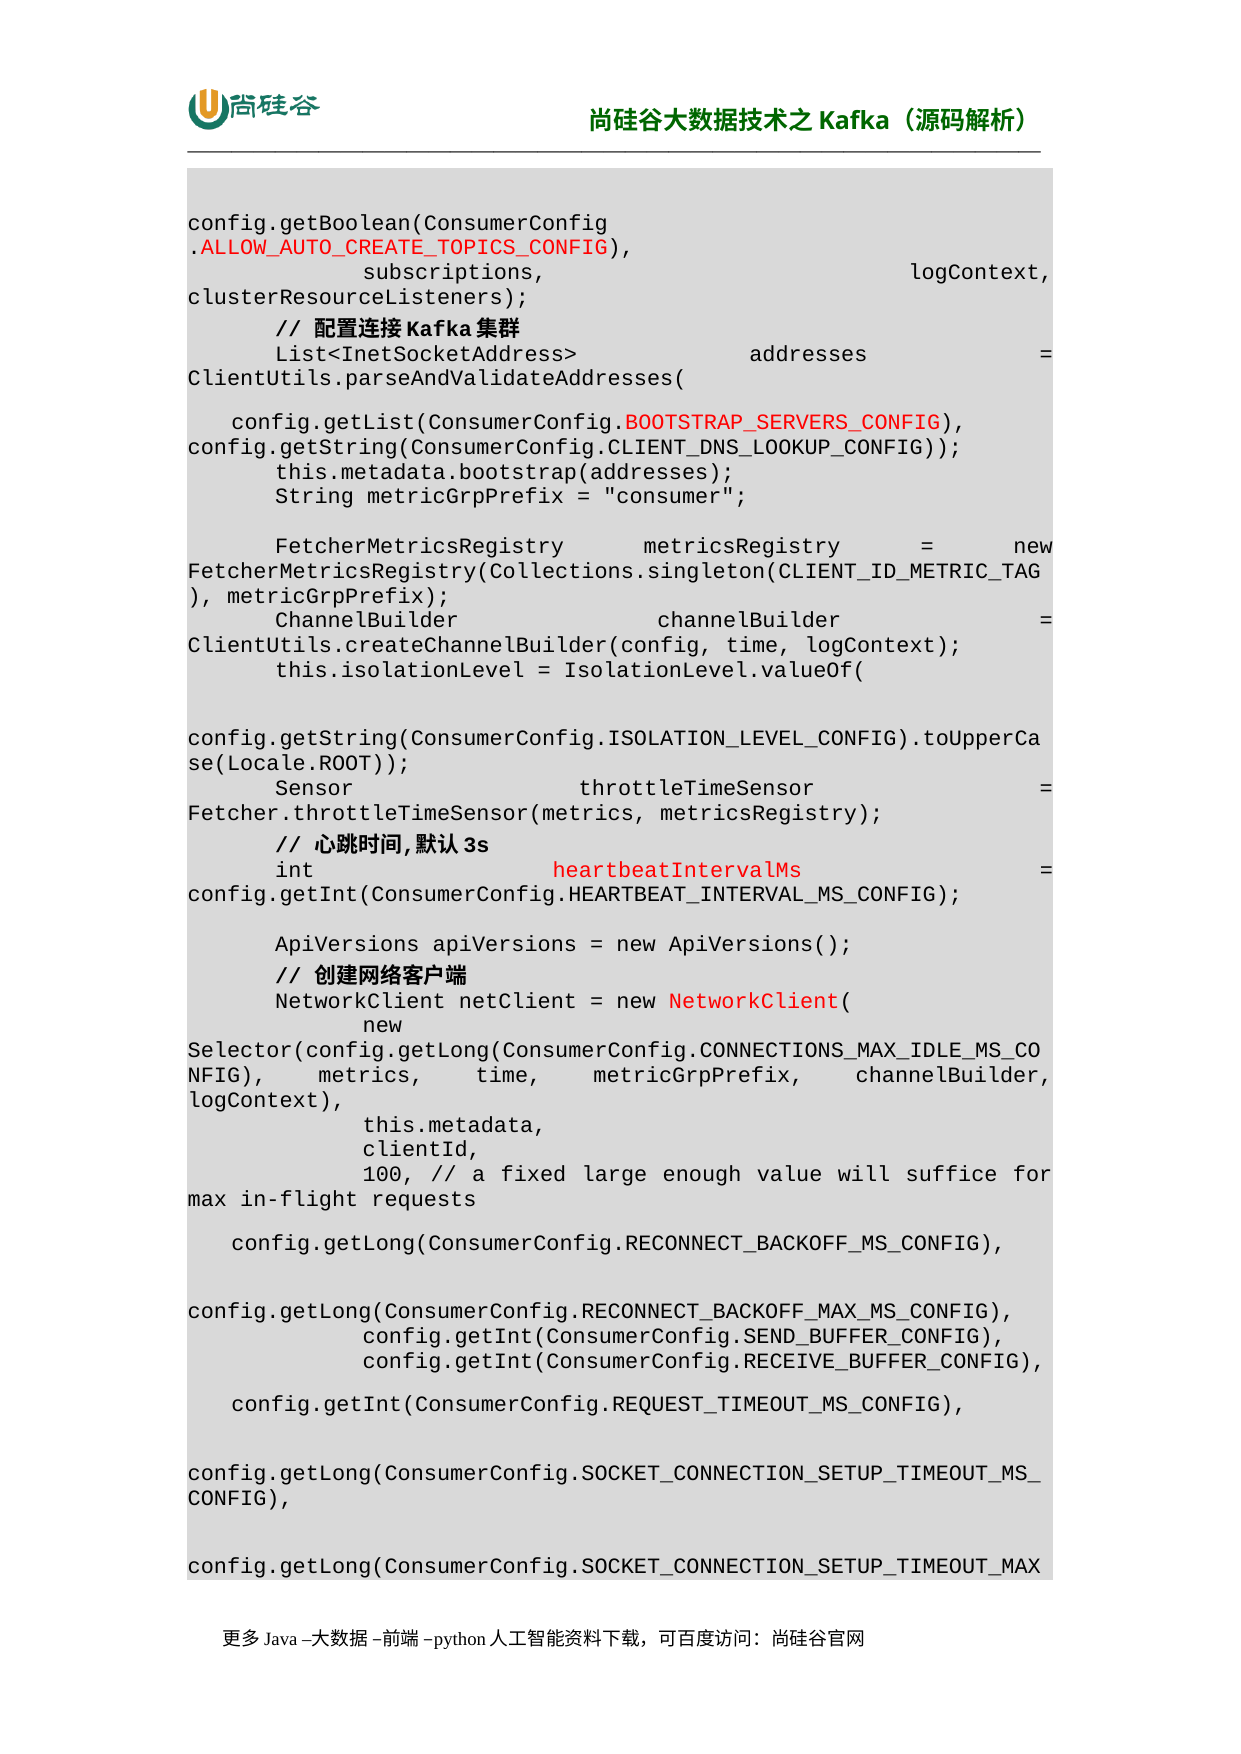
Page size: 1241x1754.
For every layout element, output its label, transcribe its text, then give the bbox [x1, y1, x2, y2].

text config.getInt(ConsumerConfig.REQUEST_TIMEOUT_MS_CONFIG), [187, 1375, 1053, 1418]
text config.getBoolean(ConsumerConfig.ALLOW_AUTO_CREATE_TOPICS_CONFIG), [187, 168, 1053, 261]
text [187, 1512, 1053, 1580]
text FetcherMetricsRegistry metricsRegistry = new FetcherMetricsRegistry(Collections.singleton(CLIENT_ID_METRIC_TAG), metricGrpPrefix); [187, 535, 1053, 609]
text ChannelBuilder channelBuilder = ClientUtils.createChannelBuilder(config, time, logContext); [187, 609, 1053, 659]
text int heartbeatIntervalMs = config.getInt(ConsumerConfig.HEARTBEAT_INTERVAL_MS_CONFIG); [187, 859, 1053, 908]
text // 配置连接Kafka集群 [187, 311, 1053, 343]
text this.metadata, [187, 1114, 1053, 1139]
text Sensor throttleTimeSensor = Fetcher.throttleTimeSensor(metrics, metricsRegistry); [187, 777, 1053, 827]
text config.getLong(ConsumerConfig.SOCKET_CONNECTION_SETUP_TIMEOUT_MS_CONFIG), [187, 1418, 1053, 1512]
text config.getLong(ConsumerConfig.RECONNECT_BACKOFF_MAX_MS_CONFIG), [187, 1257, 1053, 1325]
text ApiVersions apiVersions = new ApiVersions(); [187, 933, 1053, 958]
text 100, // a fixed large enough value will suffice for max in-flight requests [187, 1163, 1053, 1213]
text config.getList(ConsumerConfig.BOOTSTRAP_SERVERS_CONFIG), config.getString(ConsumerConfig.CLIENT_DNS_LOOKUP_CONFIG)); [187, 392, 1053, 461]
text List<InetSocketAddress> addresses = ClientUtils.parseAndValidateAddresses( [187, 343, 1053, 392]
text // 创建网络客户端 [187, 958, 1053, 990]
text config.getInt(ConsumerConfig.RECEIVE_BUFFER_CONFIG), [187, 1350, 1053, 1375]
text config.getLong(ConsumerConfig.RECONNECT_BACKOFF_MS_CONFIG), [187, 1213, 1053, 1257]
text // 心跳时间,默认3s [187, 827, 1053, 859]
text clientId, [187, 1139, 1053, 1163]
text NetworkClient netClient = new NetworkClient( [187, 990, 1053, 1015]
text this.isolationLevel = IsolationLevel.valueOf( [187, 659, 1053, 684]
text subscriptions, logContext, clusterResourceListeners); [187, 261, 1053, 311]
text config.getInt(ConsumerConfig.SEND_BUFFER_CONFIG), [187, 1325, 1053, 1350]
picture [187, 88, 320, 130]
text new Selector(config.getLong(ConsumerConfig.CONNECTIONS_MAX_IDLE_MS_CONFIG), metrics, time, metricGrpPrefix, channelBuilder, logContext), [187, 1015, 1053, 1114]
text this.metadata.bootstrap(addresses); [187, 461, 1053, 486]
text config.getString(ConsumerConfig.ISOLATION_LEVEL_CONFIG).toUpperCase(Locale.ROOT)); [187, 684, 1053, 777]
text String metricGrpPrefix = "consumer"; [187, 486, 1053, 510]
